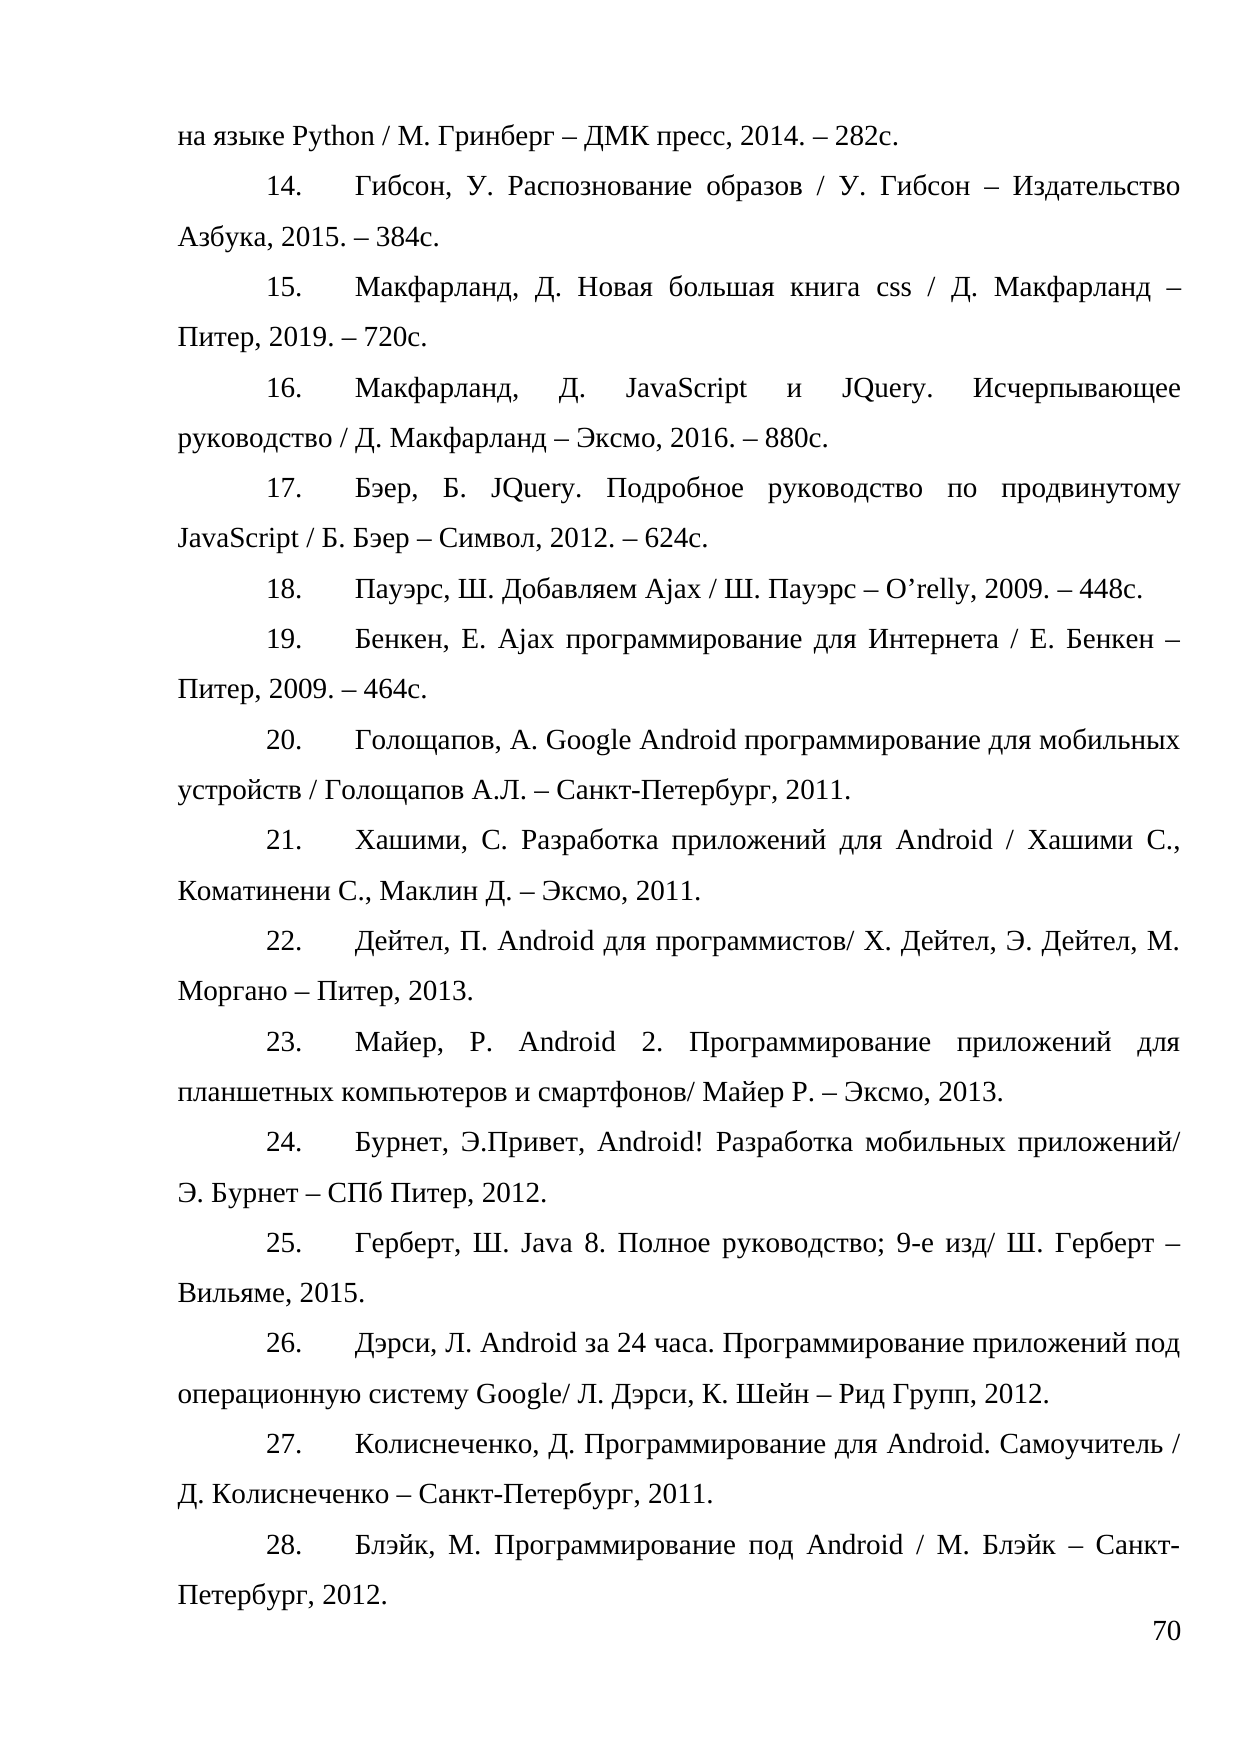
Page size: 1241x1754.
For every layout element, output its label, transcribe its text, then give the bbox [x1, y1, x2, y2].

list Бурнет, Э.Привет, Android! Разработка мобильных приложений/ Э. Бурнет – СПб Питер, 2012. [177, 1124, 1181, 1208]
list Макфарланд, Д. JavaScript и JQuery. Исчерпывающее руководство / Д. Макфарланд – Эксмо, 2016. – 880с. [177, 370, 1181, 453]
list Макфарланд, Д. Новая большая книга css / Д. Макфарланд – Питер, 2019. – 720с. [177, 269, 1181, 353]
list Хашими, С. Разработка приложений для Android / Хашими С., Коматинени С., Маклин Д. – Эксмо, 2011. [177, 822, 1181, 906]
list Дейтел, П. Android для программистов/ Х. Дейтел, Э. Дейтел, М. Моргано – Питер, 2013. [177, 923, 1181, 1007]
list Гибсон, У. Распознование образов / У. Гибсон – Издательство Азбука, 2015. – 384с. [177, 168, 1181, 252]
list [177, 118, 1181, 152]
list Герберт, Ш. Java 8. Полное руководство; 9-е изд/ Ш. Герберт –Вильяме, 2015. [177, 1225, 1181, 1309]
list Блэйк, М. Программирование под Android / М. Блэйк – Санкт-Петербург, 2012. [177, 1527, 1181, 1611]
list Бенкен, Е. Ajax программирование для Интернета / Е. Бенкен – Питер, 2009. – 464с. [177, 621, 1181, 705]
list Пауэрс, Ш. Добавляем Ajax / Ш. Пауэрс – O’relly, 2009. – 448с. [177, 571, 1181, 604]
list Бэер, Б. JQuery. Подробное руководство по продвинутому JavaScript / Б. Бэер – Символ, 2012. – 624с. [177, 470, 1181, 554]
list Голощапов, A. Google Android программирование для мобильных устройств / Голощапов А.Л. – Санкт-Петербург, 2011. [177, 722, 1181, 806]
list Колиснеченко, Д. Программирование для Android. Самоучитель / Д. Колиснеченко – Санкт-Петербург, 2011. [177, 1426, 1181, 1510]
list Дэрси, Л. Android за 24 часа. Программирование приложений под операционную систему Google/ Л. Дэрси, К. Шейн – Рид Групп, 2012. [177, 1326, 1181, 1409]
list Майер, Р. Android 2. Программирование приложений для планшетных компьютеров и смартфонов/ Майер Р. – Эксмо, 2013. [177, 1024, 1181, 1108]
